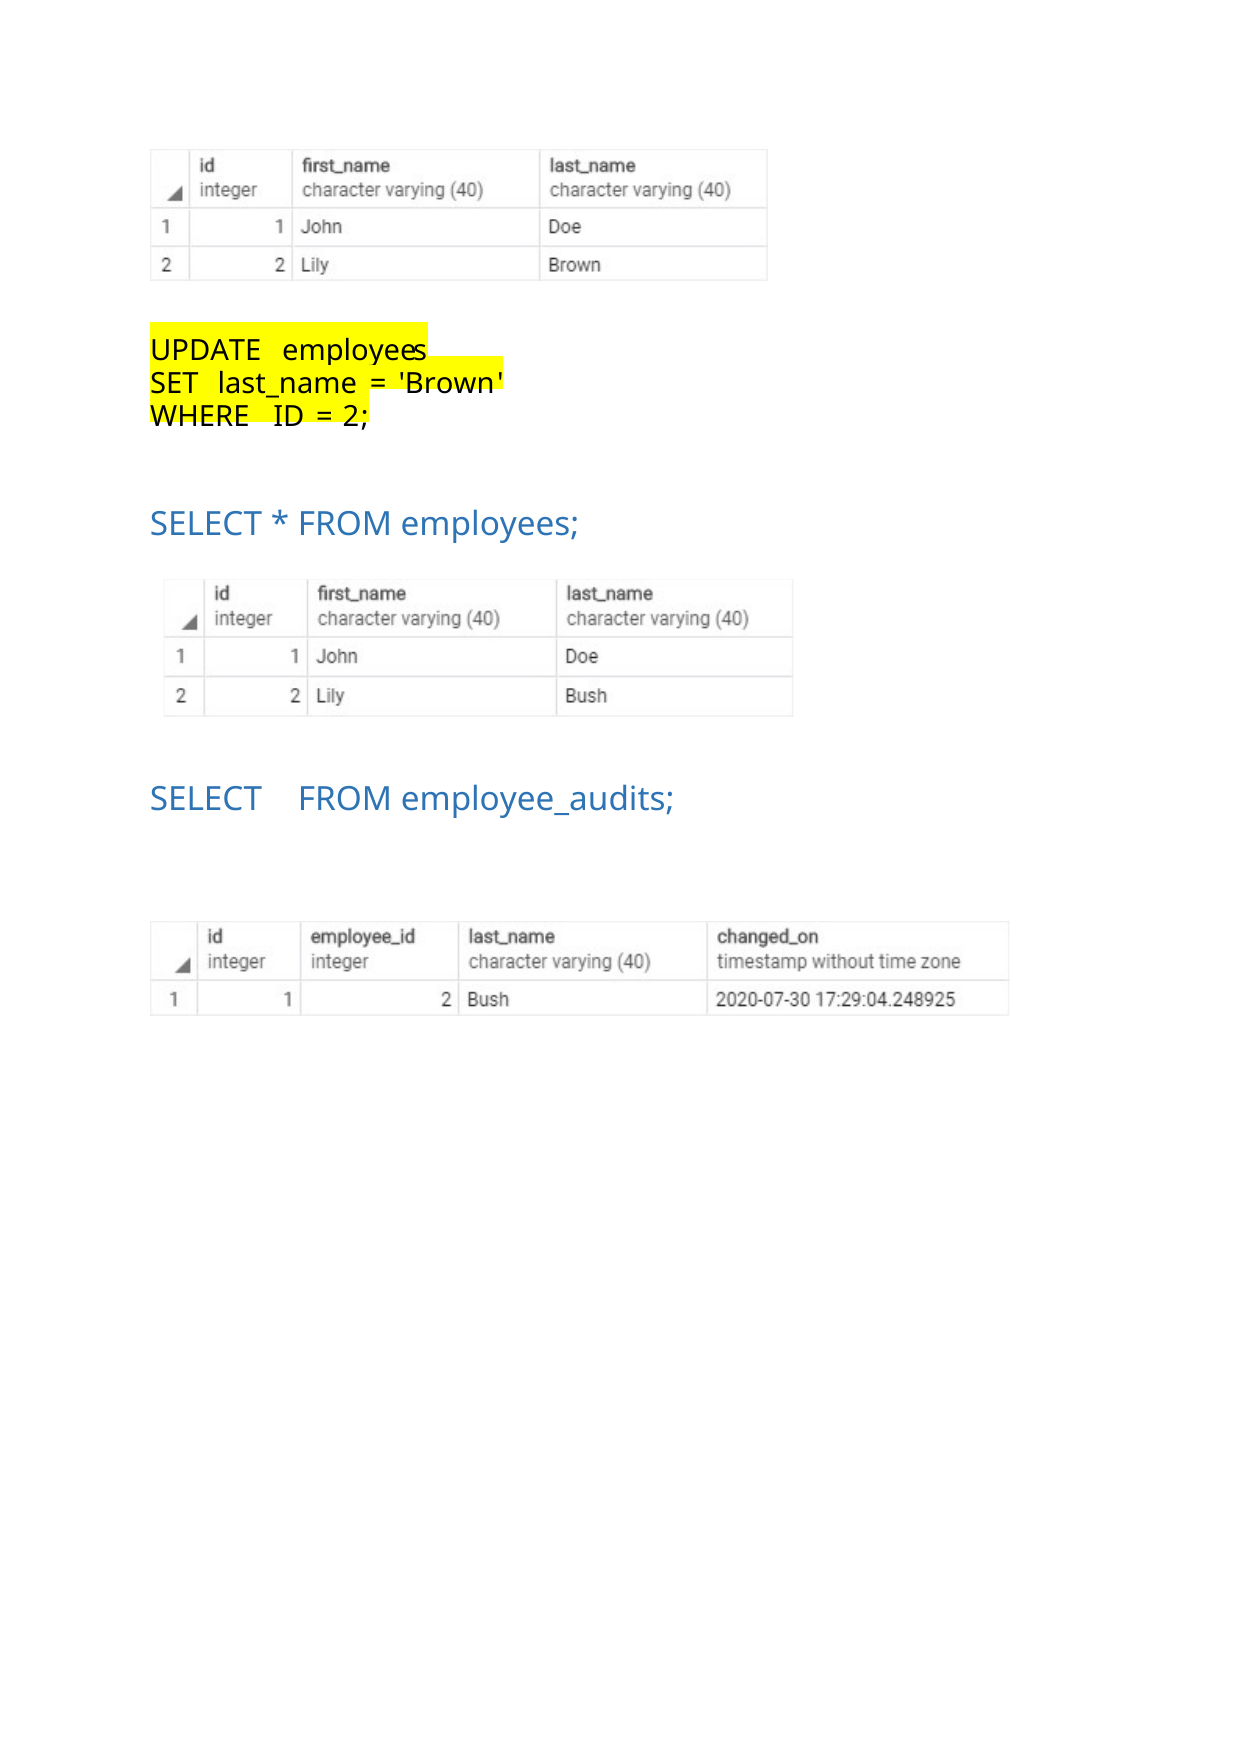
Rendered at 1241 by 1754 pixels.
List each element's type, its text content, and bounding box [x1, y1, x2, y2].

picture [150, 921, 1010, 1016]
picture [150, 149, 768, 281]
subtitle SELECT * FROM employee_audits; [149, 775, 1090, 820]
picture [163, 579, 794, 717]
subtitle SELECT * FROM employees; [149, 500, 1090, 545]
